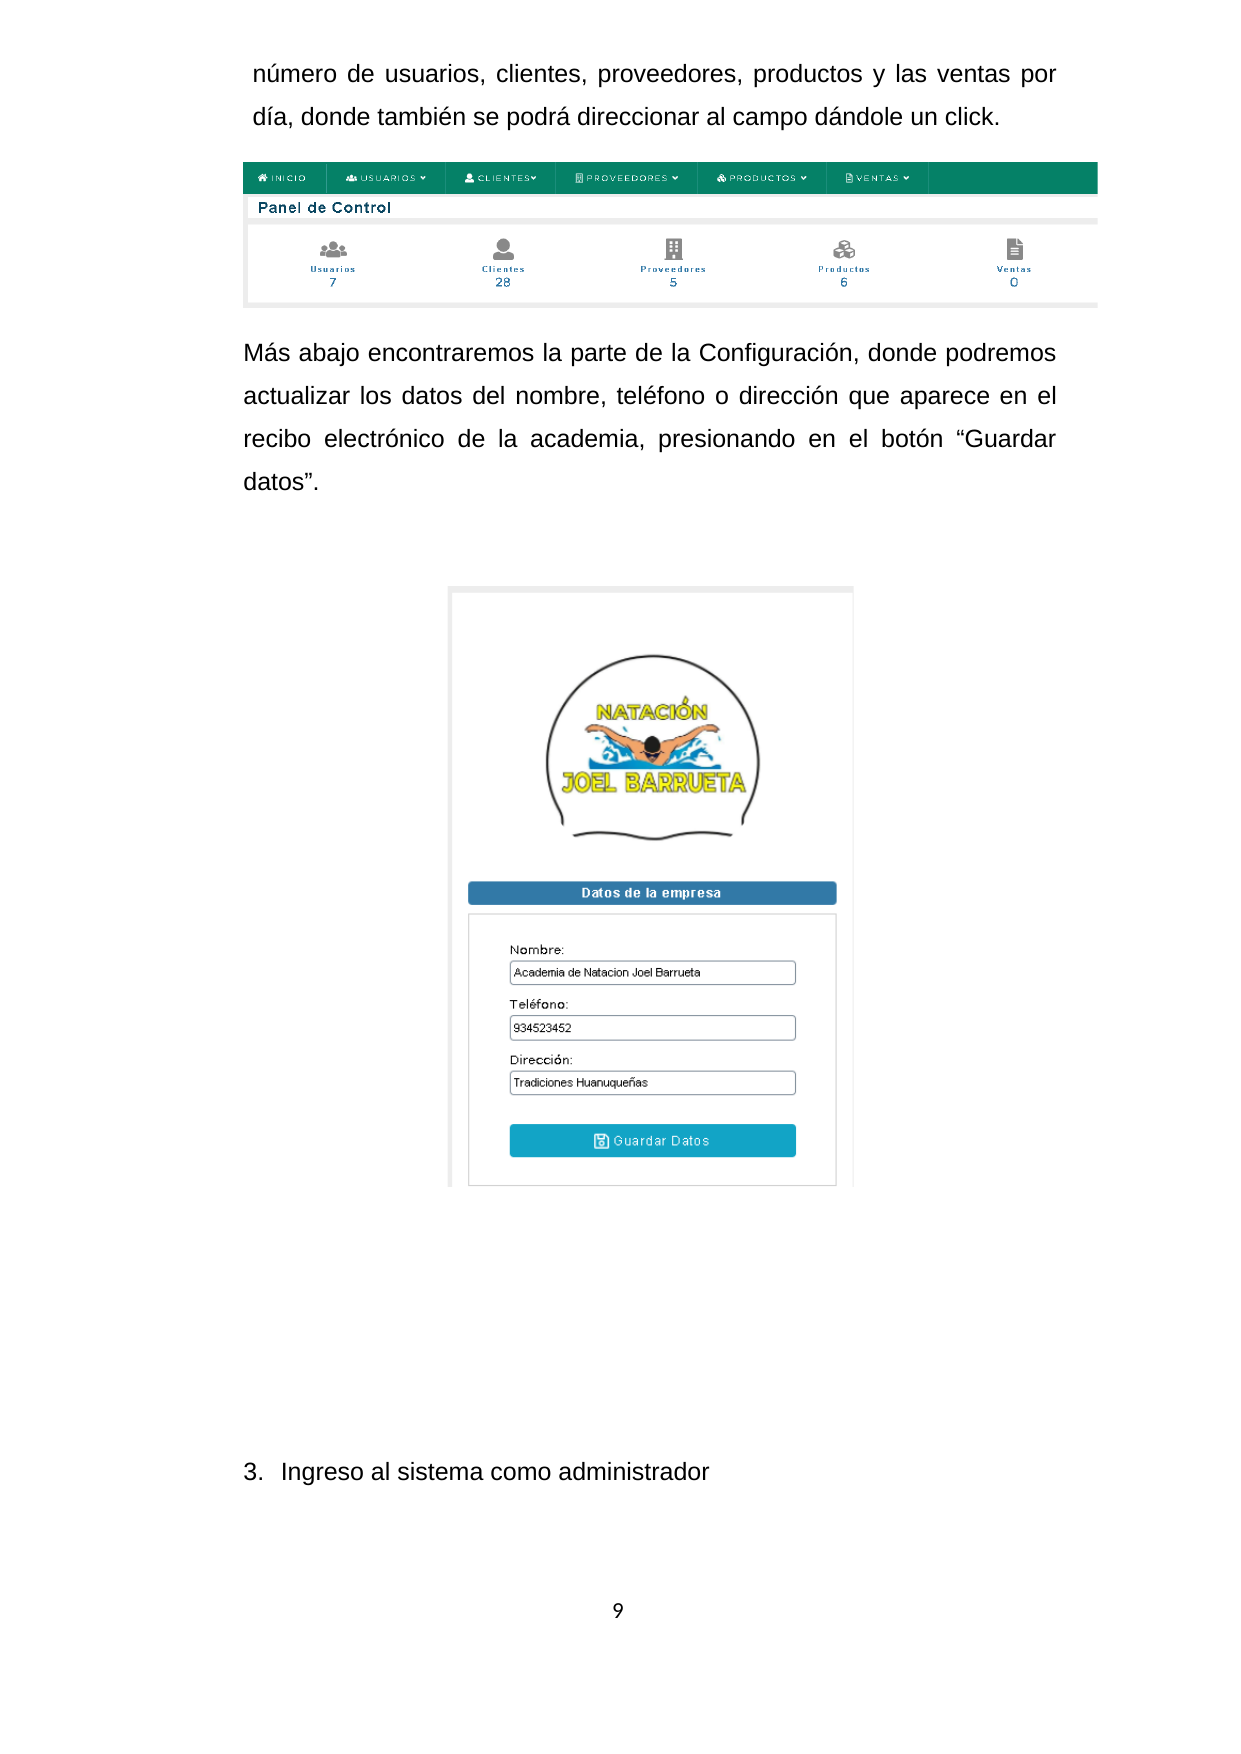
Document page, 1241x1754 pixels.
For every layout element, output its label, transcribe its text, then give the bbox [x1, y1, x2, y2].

list Ingreso al sistema como administrador [243, 1457, 1058, 1485]
text Más abajo encontraremos la parte de la Configuración, donde podremos actualizar los datos del nombre, teléfono o dirección que aparece en el recibo electrónico de la academia, presionando en el botón “Guardar datos”. [243, 338, 1058, 496]
picture [447, 586, 854, 1187]
picture [243, 162, 1098, 308]
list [252, 59, 1058, 131]
